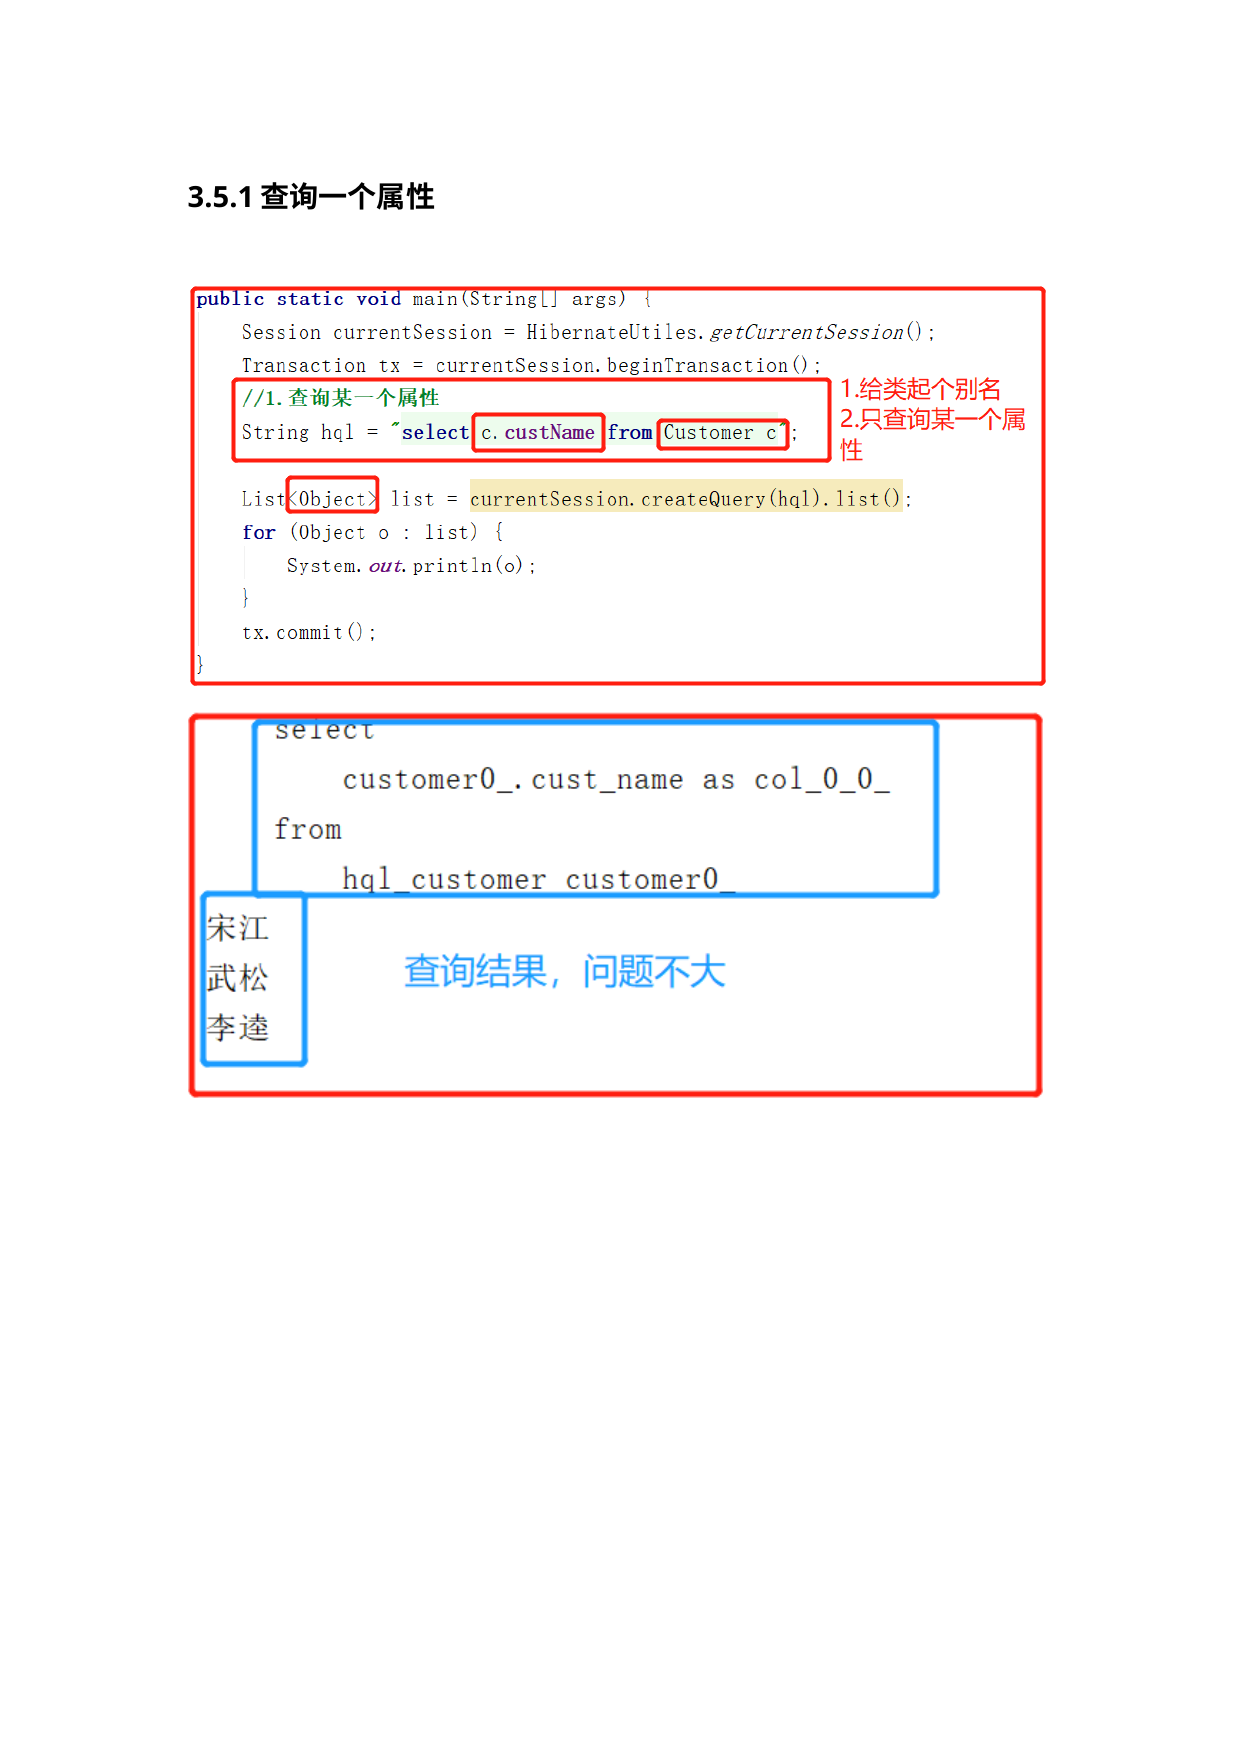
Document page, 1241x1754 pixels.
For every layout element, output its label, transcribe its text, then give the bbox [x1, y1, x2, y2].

picture [187, 280, 1053, 690]
subtitle 3.5.1查询一个属性 [187, 162, 1053, 227]
picture [187, 703, 1053, 1105]
